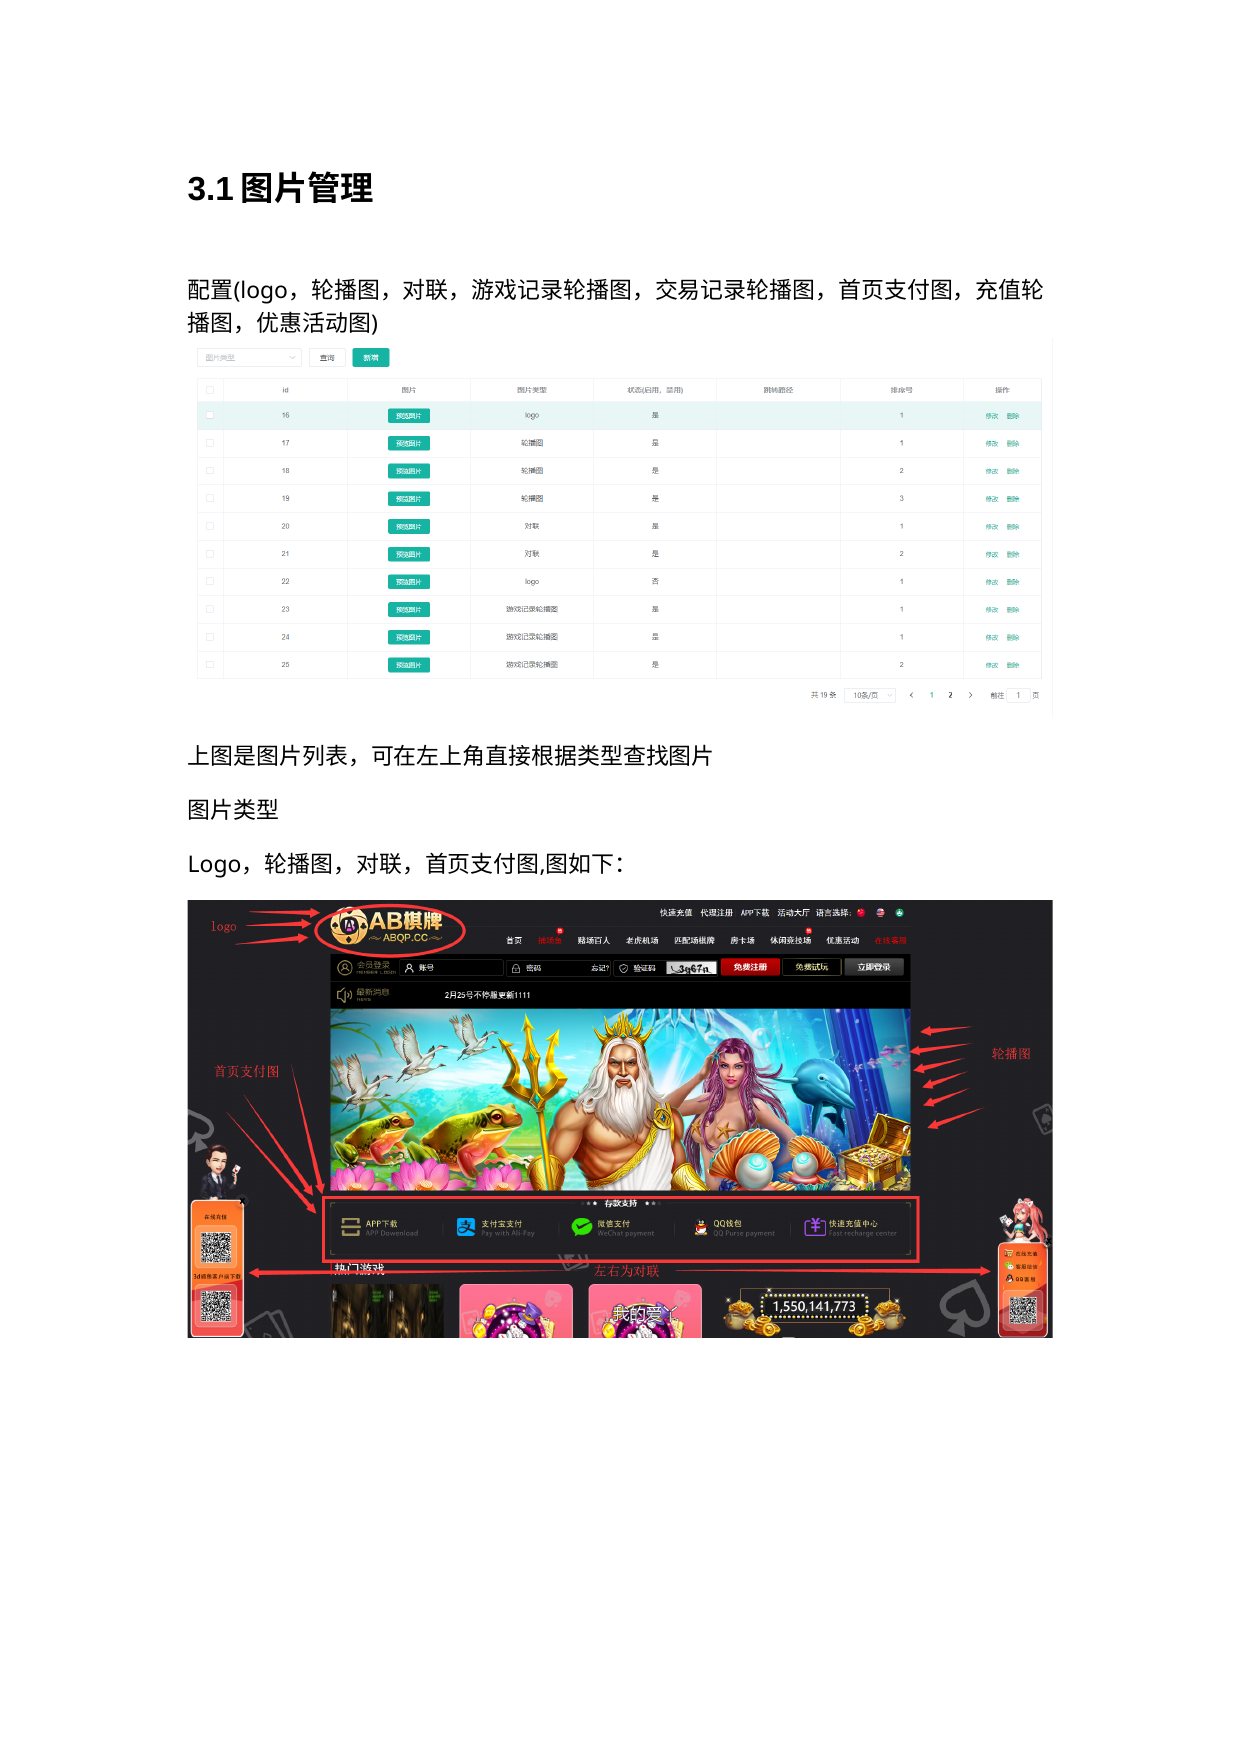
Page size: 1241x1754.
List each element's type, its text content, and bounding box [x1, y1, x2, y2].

picture [187, 338, 1053, 717]
text 图片类型 [187, 792, 1053, 825]
subtitle 3.1图片管理 [187, 162, 1053, 210]
text 配置(logo，轮播图，对联，游戏记录轮播图，交易记录轮播图，首页支付图，充值轮播图，优惠活动图) [187, 272, 1053, 338]
text Logo，轮播图，对联，首页支付图,图如下： [187, 846, 1053, 879]
picture [187, 900, 1053, 1338]
text 上图是图片列表，可在左上角直接根据类型查找图片 [187, 738, 1053, 771]
